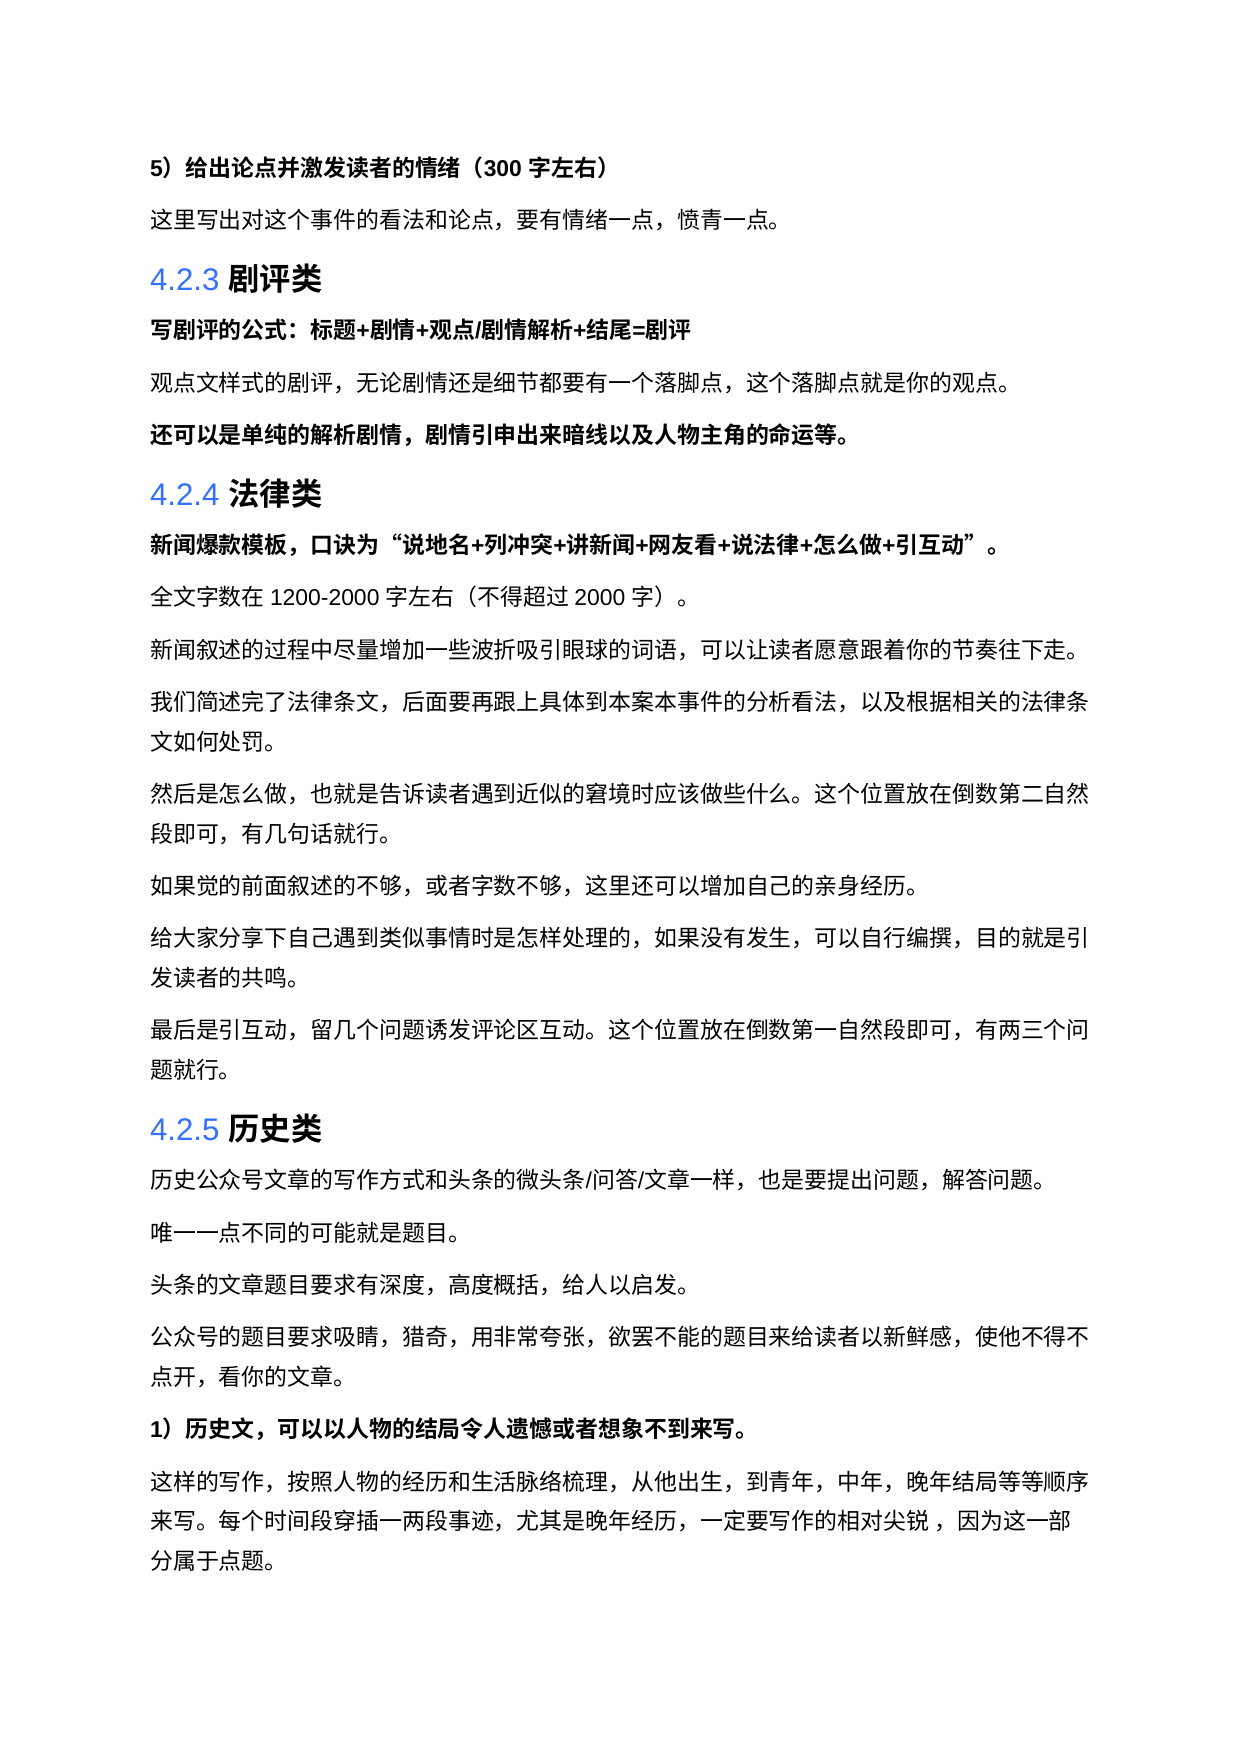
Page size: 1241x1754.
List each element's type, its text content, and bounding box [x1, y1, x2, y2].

text 观点文样式的剧评，无论剧情还是细节都要有一个落脚点，这个落脚点就是你的观点。 [150, 364, 1090, 398]
text 这里写出对这个事件的看法和论点，要有情绪一点，愤青一点。 [150, 202, 1090, 236]
text 唯一一点不同的可能就是题目。 [150, 1214, 1090, 1248]
text 全文字数在 1200-2000 字左右（不得超过 2000 字）。 [150, 579, 1090, 612]
text 新闻叙述的过程中尽量增加一些波折吸引眼球的词语，可以让读者愿意跟着你的节奏往下走。 [150, 631, 1090, 665]
text 然后是怎么做，也就是告诉读者遇到近似的窘境时应该做些什么。这个位置放在倒数第二自然段即可，有几句话就行。 [150, 776, 1090, 849]
text 给大家分享下自己遇到类似事情时是怎样处理的，如果没有发生，可以自行编撰，目的就是引发读者的共鸣。 [150, 920, 1090, 993]
text 1）历史文，可以以人物的结局令人遗憾或者想象不到来写。 [150, 1411, 1090, 1444]
text 还可以是单纯的解析剧情，剧情引申出来暗线以及人物主角的命运等。 [150, 417, 1090, 450]
text 最后是引互动，留几个问题诱发评论区互动。这个位置放在倒数第一自然段即可，有两三个问题就行。 [150, 1012, 1090, 1085]
text 如果觉的前面叙述的不够，或者字数不够，这里还可以增加自己的亲身经历。 [150, 868, 1090, 901]
text 5）给出论点并激发读者的情绪（300 字左右） [150, 150, 1090, 183]
text 我们简述完了法律条文，后面要再跟上具体到本案本事件的分析看法，以及根据相关的法律条文如何处罚。 [150, 684, 1090, 757]
text 头条的文章题目要求有深度，高度概括，给人以启发。 [150, 1267, 1090, 1300]
text 历史公众号文章的写作方式和头条的微头条/问答/文章一样，也是要提出问题，解答问题。 [150, 1162, 1090, 1195]
text 这样的写作，按照人物的经历和生活脉络梳理，从他出生，到青年，中年，晚年结局等等顺序来写。每个时间段穿插一两段事迹，尤其是晚年经历，一定要写作的相对尖锐 ，因为这一部分属于点题。 [150, 1463, 1090, 1576]
text 公众号的题目要求吸睛，猎奇，用非常夸张，欲罢不能的题目来给读者以新鲜感，使他不得不点开，看你的文章。 [150, 1319, 1090, 1392]
text 写剧评的公式：标题+剧情+观点/剧情解析+结尾=剧评 [150, 312, 1090, 346]
text 新闻爆款模板，口诀为“说地名+列冲突+讲新闻+网友看+说法律+怎么做+引互动”。 [150, 527, 1090, 560]
